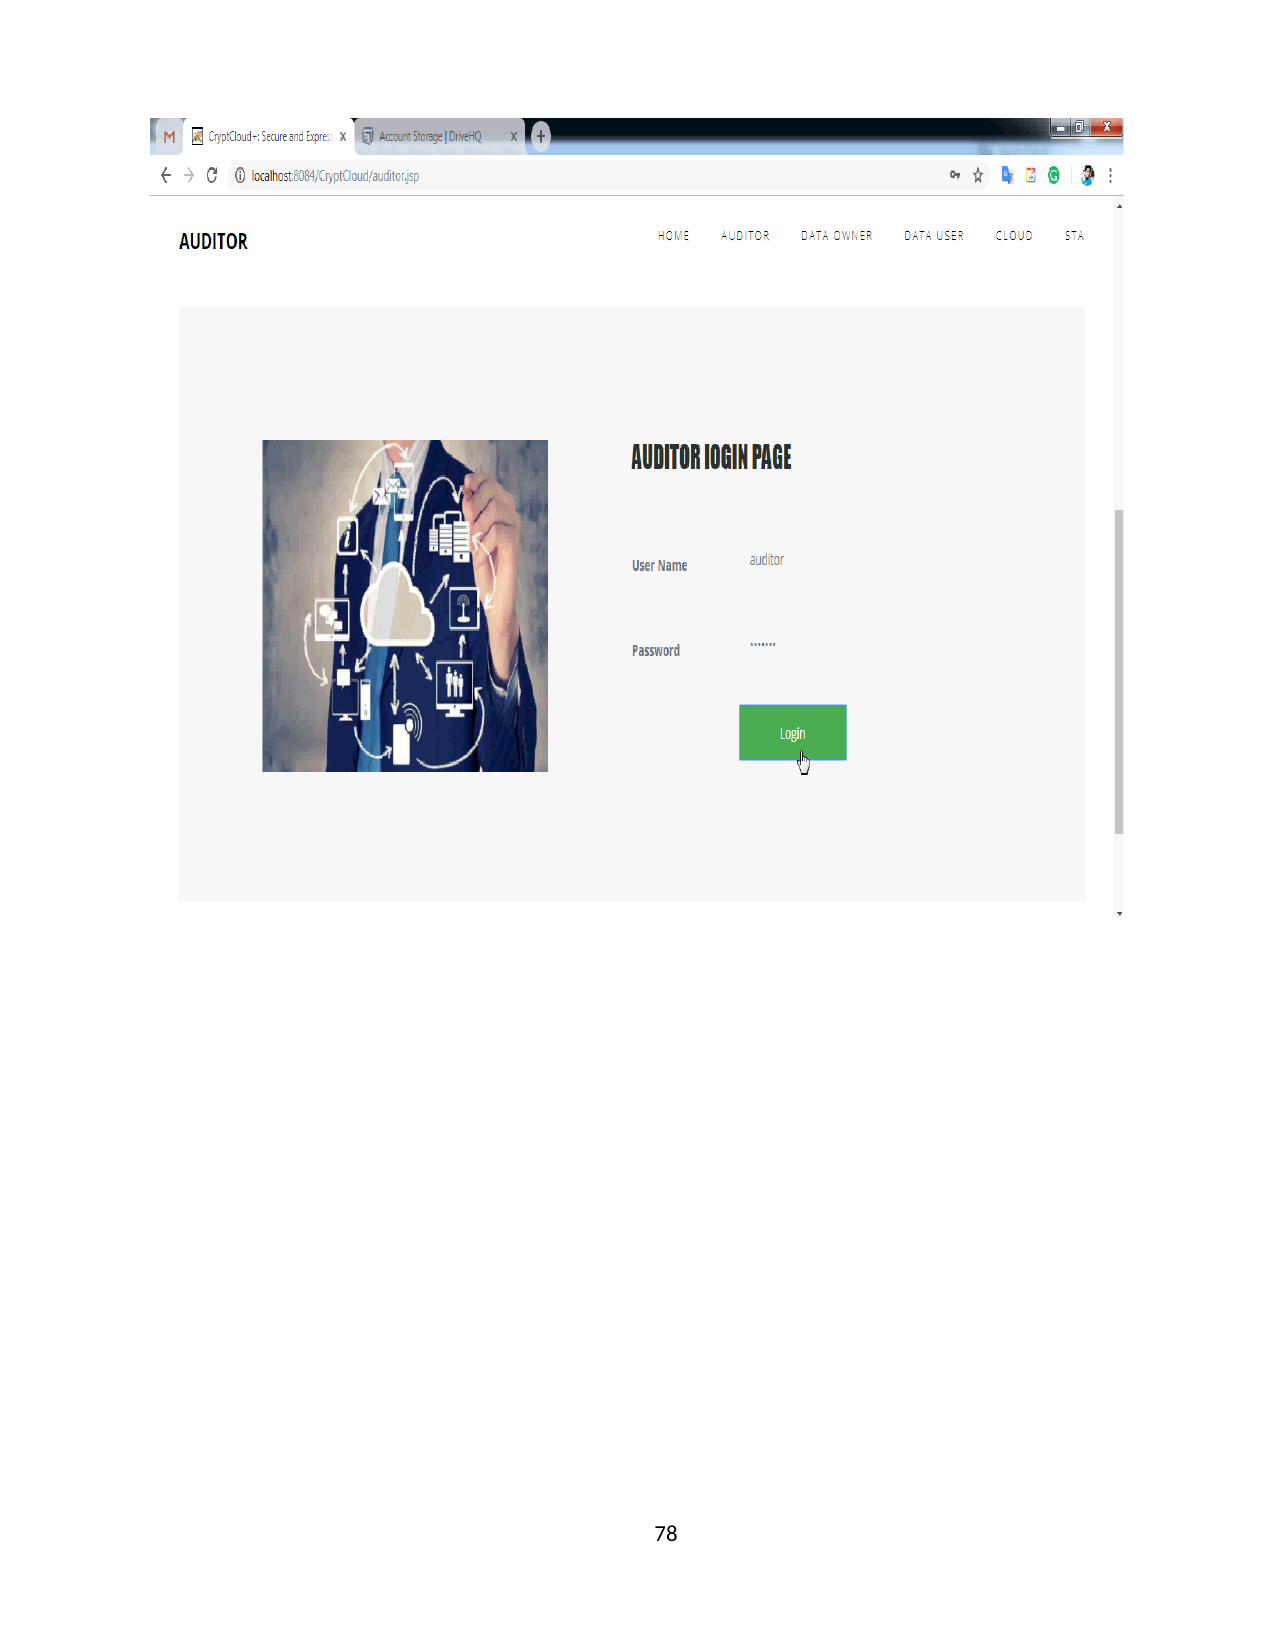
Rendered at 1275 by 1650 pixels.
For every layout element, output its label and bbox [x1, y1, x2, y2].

picture [150, 118, 1124, 917]
